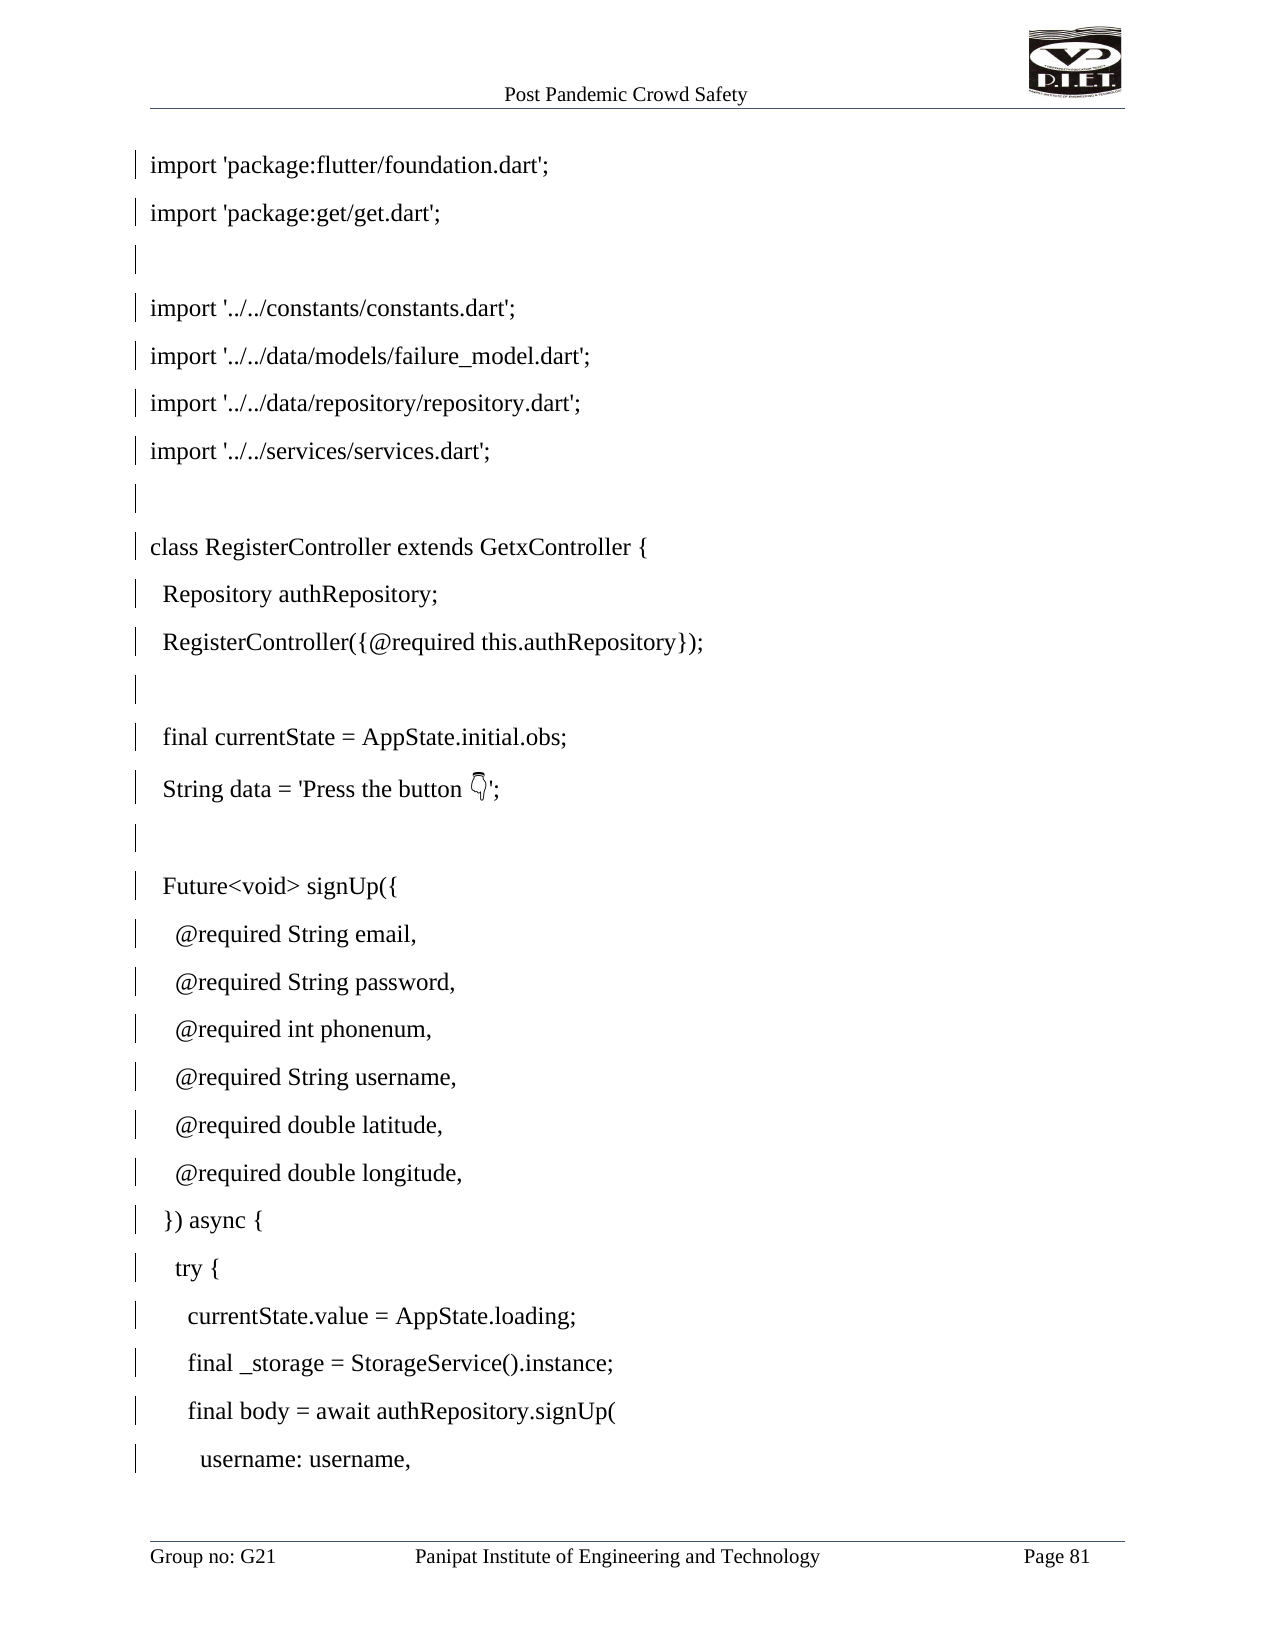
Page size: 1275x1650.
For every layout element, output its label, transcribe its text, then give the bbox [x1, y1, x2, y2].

picture [1029, 23, 1122, 101]
text }) async { [150, 1205, 1125, 1234]
text @required String email, [150, 919, 1125, 948]
text import '../../constants/constants.dart'; [150, 293, 1125, 322]
text @required String password, [150, 967, 1125, 996]
text @required int phonenum, [150, 1014, 1125, 1043]
text Future<void> signUp({ [150, 871, 1125, 900]
text import 'package:flutter/foundation.dart'; [150, 150, 1125, 179]
text class RegisterController extends GetxController { [150, 532, 1125, 560]
text import 'package:get/get.dart'; [150, 198, 1125, 226]
text @required String username, [150, 1062, 1125, 1091]
text currentState.value = AppState.loading; [150, 1301, 1125, 1329]
text final currentState = AppState.initial.obs; [150, 722, 1125, 751]
text import '../../data/repository/repository.dart'; [150, 388, 1125, 417]
text @required double longitude, [150, 1158, 1125, 1186]
text username: username, [150, 1444, 1125, 1473]
text import '../../data/models/failure_model.dart'; [150, 341, 1125, 369]
text final _storage = StorageService().instance; [150, 1348, 1125, 1377]
text final body = await authRepository.signUp( [150, 1396, 1125, 1425]
text String data = 'Press the button 👇'; [150, 770, 1125, 804]
text try { [150, 1253, 1125, 1282]
text Repository authRepository; [150, 579, 1125, 608]
text @required double latitude, [150, 1110, 1125, 1139]
text RegisterController({@required this.authRepository}); [150, 627, 1125, 656]
text import '../../services/services.dart'; [150, 436, 1125, 465]
